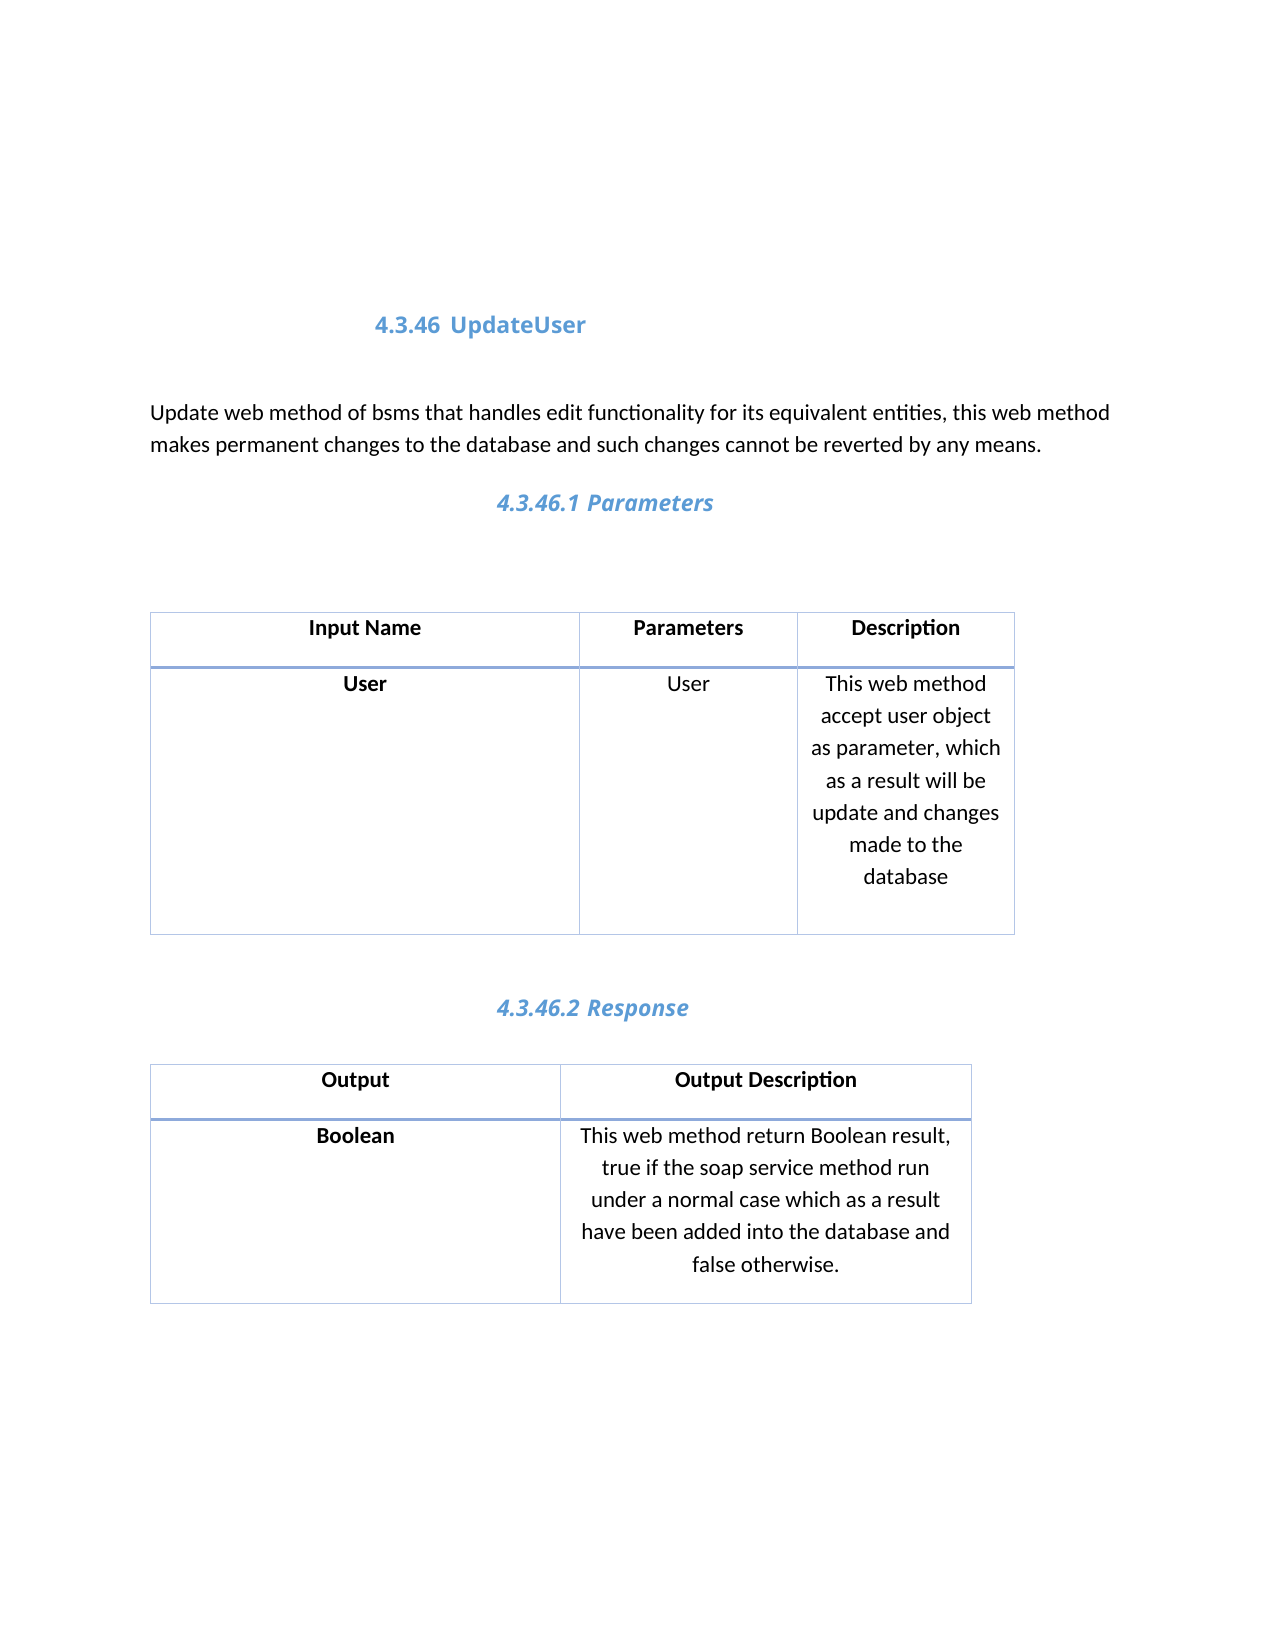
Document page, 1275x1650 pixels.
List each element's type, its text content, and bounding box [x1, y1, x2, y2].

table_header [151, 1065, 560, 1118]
text Update web method of bsms that handles edit functionality for its equivalent entities, this web method makes permanent changes to the database and such changes cannot be reverted by any means. [150, 398, 1125, 458]
subtitle Response [497, 992, 1125, 1023]
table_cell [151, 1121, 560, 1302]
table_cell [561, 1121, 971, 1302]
subtitle Parameters [497, 487, 1125, 519]
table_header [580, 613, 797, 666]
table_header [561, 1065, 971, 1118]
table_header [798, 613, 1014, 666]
subtitle UpdateUser [375, 309, 1125, 340]
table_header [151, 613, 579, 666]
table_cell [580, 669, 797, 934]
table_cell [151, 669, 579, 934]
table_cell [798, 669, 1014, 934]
